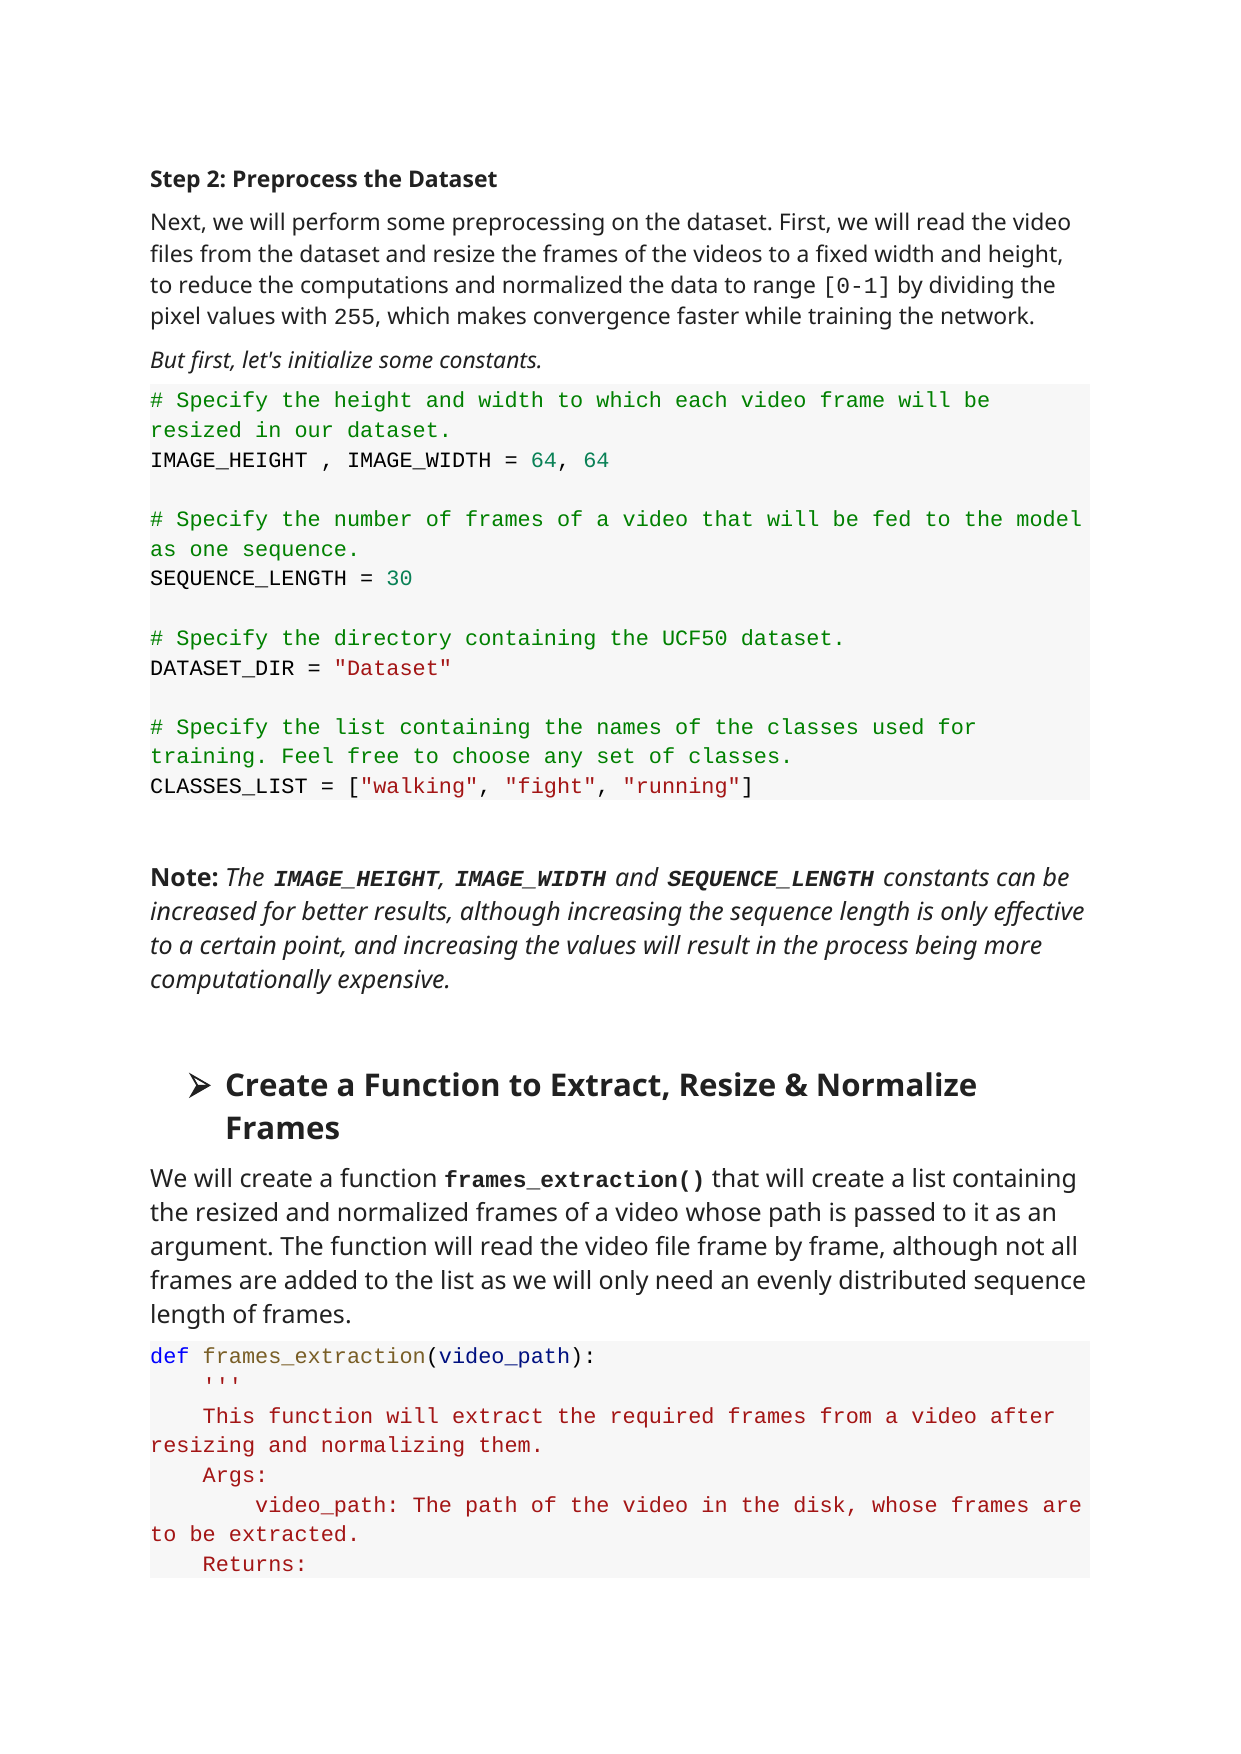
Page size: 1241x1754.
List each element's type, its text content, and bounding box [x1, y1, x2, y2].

text Args: [150, 1459, 1090, 1489]
text # Specify the list containing the names of the classes used for training. Feel free to choose any set of classes. [150, 711, 1090, 771]
text # Specify the height and width to which each video frame will be resized in our dataset. [150, 384, 1090, 444]
text Note: The IMAGE_HEIGHT, IMAGE_WIDTH and SEQUENCE_LENGTH constants can be increased for better results, although increasing the sequence length is only effective to a certain point, and increasing the values will result in the process being more computationally expensive. [150, 859, 1090, 996]
text video_path: The path of the video in the disk, whose frames are to be extracted. [150, 1489, 1090, 1548]
text # Specify the directory containing the UCF50 dataset. [150, 622, 1090, 652]
text Next, we will perform some preprocessing on the dataset. First, we will read the video files from the dataset and resize the frames of the videos to a fixed width and height, to reduce the computations and normalized the data to range [0-1] by dividing the pixel values with 255, which makes convergence faster while training the network. [150, 206, 1090, 331]
text def frames_extraction(video_path): [150, 1341, 1090, 1370]
text This function will extract the required frames from a video after resizing and normalizing them. [150, 1400, 1090, 1459]
text DATASET_DIR = "Dataset" [150, 652, 1090, 681]
subtitle Create a Function to Extract, Resize & Normalize Frames [187, 1063, 1090, 1148]
text We will create a function frames_extraction() that will create a list containing the resized and normalized frames of a video whose path is passed to it as an argument. The function will read the video file frame by frame, although not all frames are added to the list as we will only need an evenly distributed sequence length of frames. [150, 1161, 1090, 1331]
text SEQUENCE_LENGTH = 30 [150, 563, 1090, 592]
text But first, let's initialize some constants. [150, 344, 1090, 375]
subtitle Step 2: Preprocess the Dataset [150, 162, 1090, 194]
text # Specify the number of frames of a video that will be fed to the model as one sequence. [150, 503, 1090, 563]
text CLASSES_LIST = ["walking", "fight", "running"] [150, 771, 1090, 800]
text Returns: [150, 1548, 1090, 1578]
text ''' [150, 1370, 1090, 1400]
text IMAGE_HEIGHT , IMAGE_WIDTH = 64, 64 [150, 444, 1090, 474]
